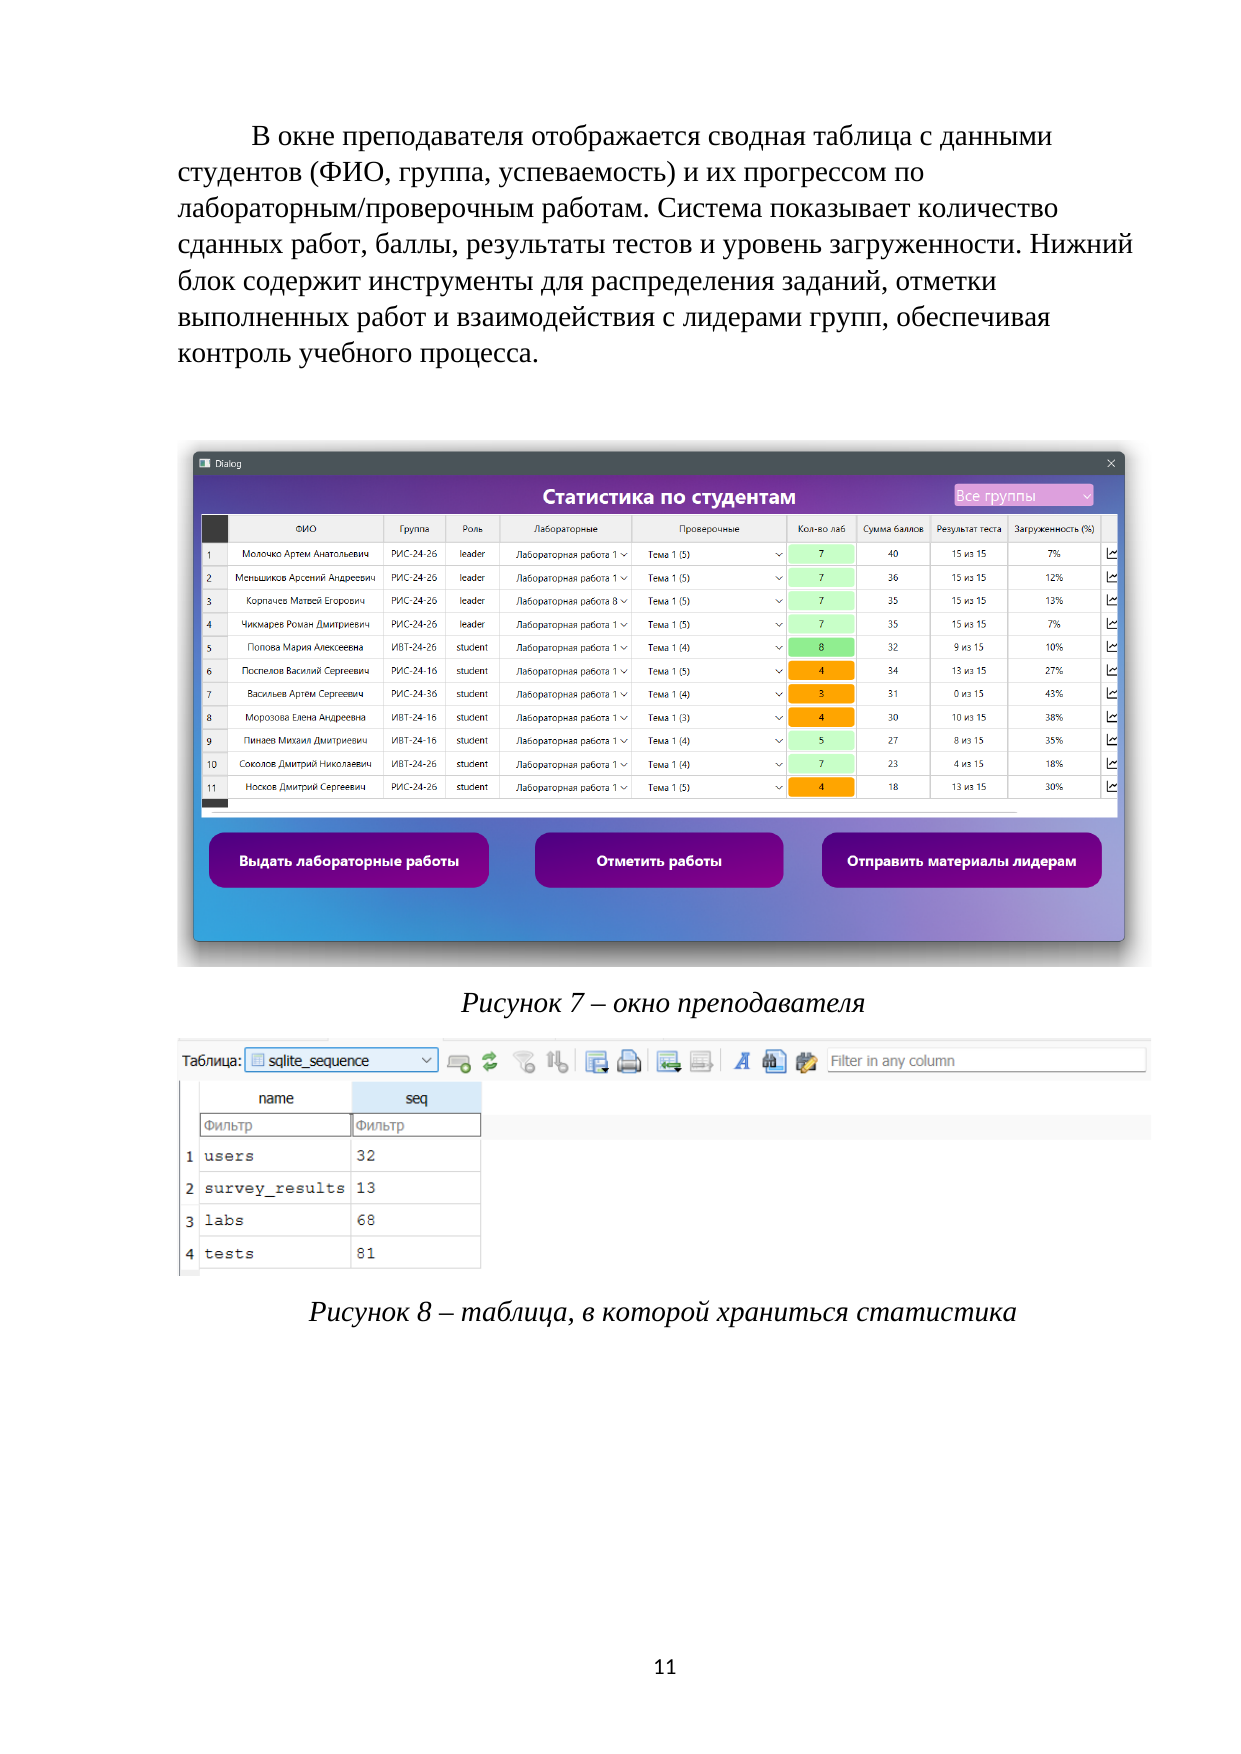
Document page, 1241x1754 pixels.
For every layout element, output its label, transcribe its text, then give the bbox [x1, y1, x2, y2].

picture [177, 440, 1152, 967]
text В окне преподавателя отображается сводная таблица с данными студентов (ФИО, группа, успеваемость) и их прогрессом по лабораторным/проверочным работам. Система показывает количество сданных работ, баллы, результаты тестов и уровень загруженности. Нижний блок содержит инструменты для распределения заданий, отметки выполненных работ и взаимодействия с лидерами групп, обеспечивая контроль учебного процесса. [177, 118, 1152, 368]
text Рисунок 7 – окно преподавателя [177, 985, 1152, 1019]
picture [177, 1038, 1152, 1276]
text Рисунок 8 – таблица, в которой храниться статистика [177, 1294, 1152, 1328]
